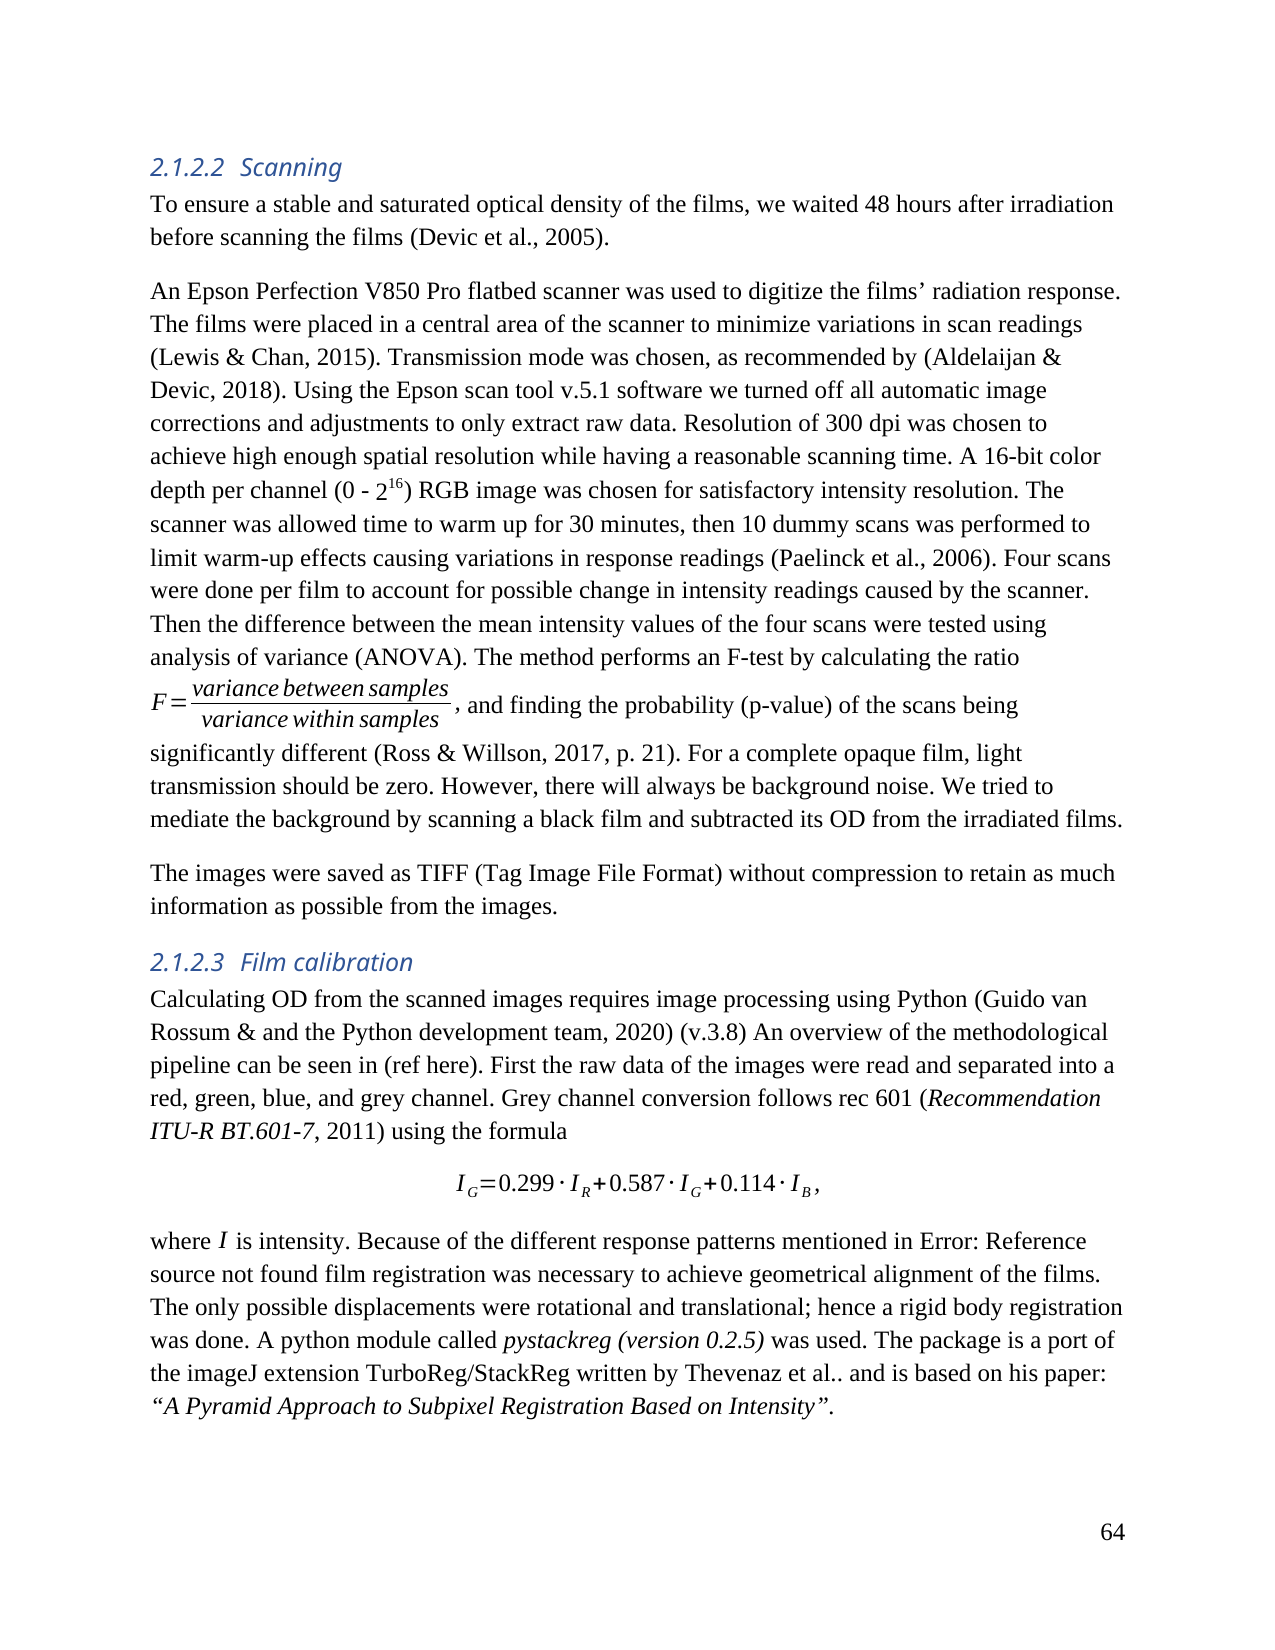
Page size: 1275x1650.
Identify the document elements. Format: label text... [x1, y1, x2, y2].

text Calculating OD from the scanned images requires image processing using Python (Guido van Rossum & and the Python development team, 2020) (v.3.8) An overview of the methodological pipeline can be seen in (ref here). First the raw data of the images were read and separated into a red, green, blue, and grey channel. Grey channel conversion follows rec 601 (Recommendation ITU-R BT.601-7, 2011) using the formula [150, 858, 1125, 1019]
text Turboreg is a subpixel registration algorithm that aligns a source image to a reference image , both with dimension M x N. Subpixel means that the algorithm has an error less than pixel. Turboreg uses the integrated square difference of the intensity values as a cost function denoted by [150, 1319, 1125, 1454]
text An Epson Perfection V850 Pro flatbed scanner was used to digitize the films’ radiation response. The films were placed in a central area of the scanner to minimize variations in scan readings (Lewis & Chan, 2015). Transmission mode was chosen, as recommended by (Aldelaijan & Devic, 2018). Using the Epson scan tool v.5.1 software we turned off all automatic image corrections and adjustments to only extract raw data. Resolution of 300 dpi was chosen to achieve high enough spatial resolution while having a reasonable scanning time. A 16-bit color depth per channel (0 - ) RGB image was chosen for satisfactory intensity resolution. The scanner was allowed time to warm up for 30 minutes, then 10 dummy scans was performed to limit warm-up effects causing variations in response readings (Paelinck et al., 2006). Four scans were done per film to account for possible change in intensity readings caused by the scanner. Then the difference between the mean intensity values of the four scans were tested using analysis of variance (ANOVA). The method performs an F-test by calculating the ratio and finding the probability (p-value) of the scans being significantly different (Ross & Willson, 2017, p. 21). For a complete opaque film, light transmission should be zero. However, there will always be background noise. We tried to mediate the background by scanning a black film and subtracted its OD from the irradiated films. [150, 150, 1125, 707]
subtitle Film calibration [150, 819, 1125, 853]
text The images were saved as TIFF (Tag Image File Format) without compression to retain as much information as possible from the images. [150, 732, 1125, 793]
